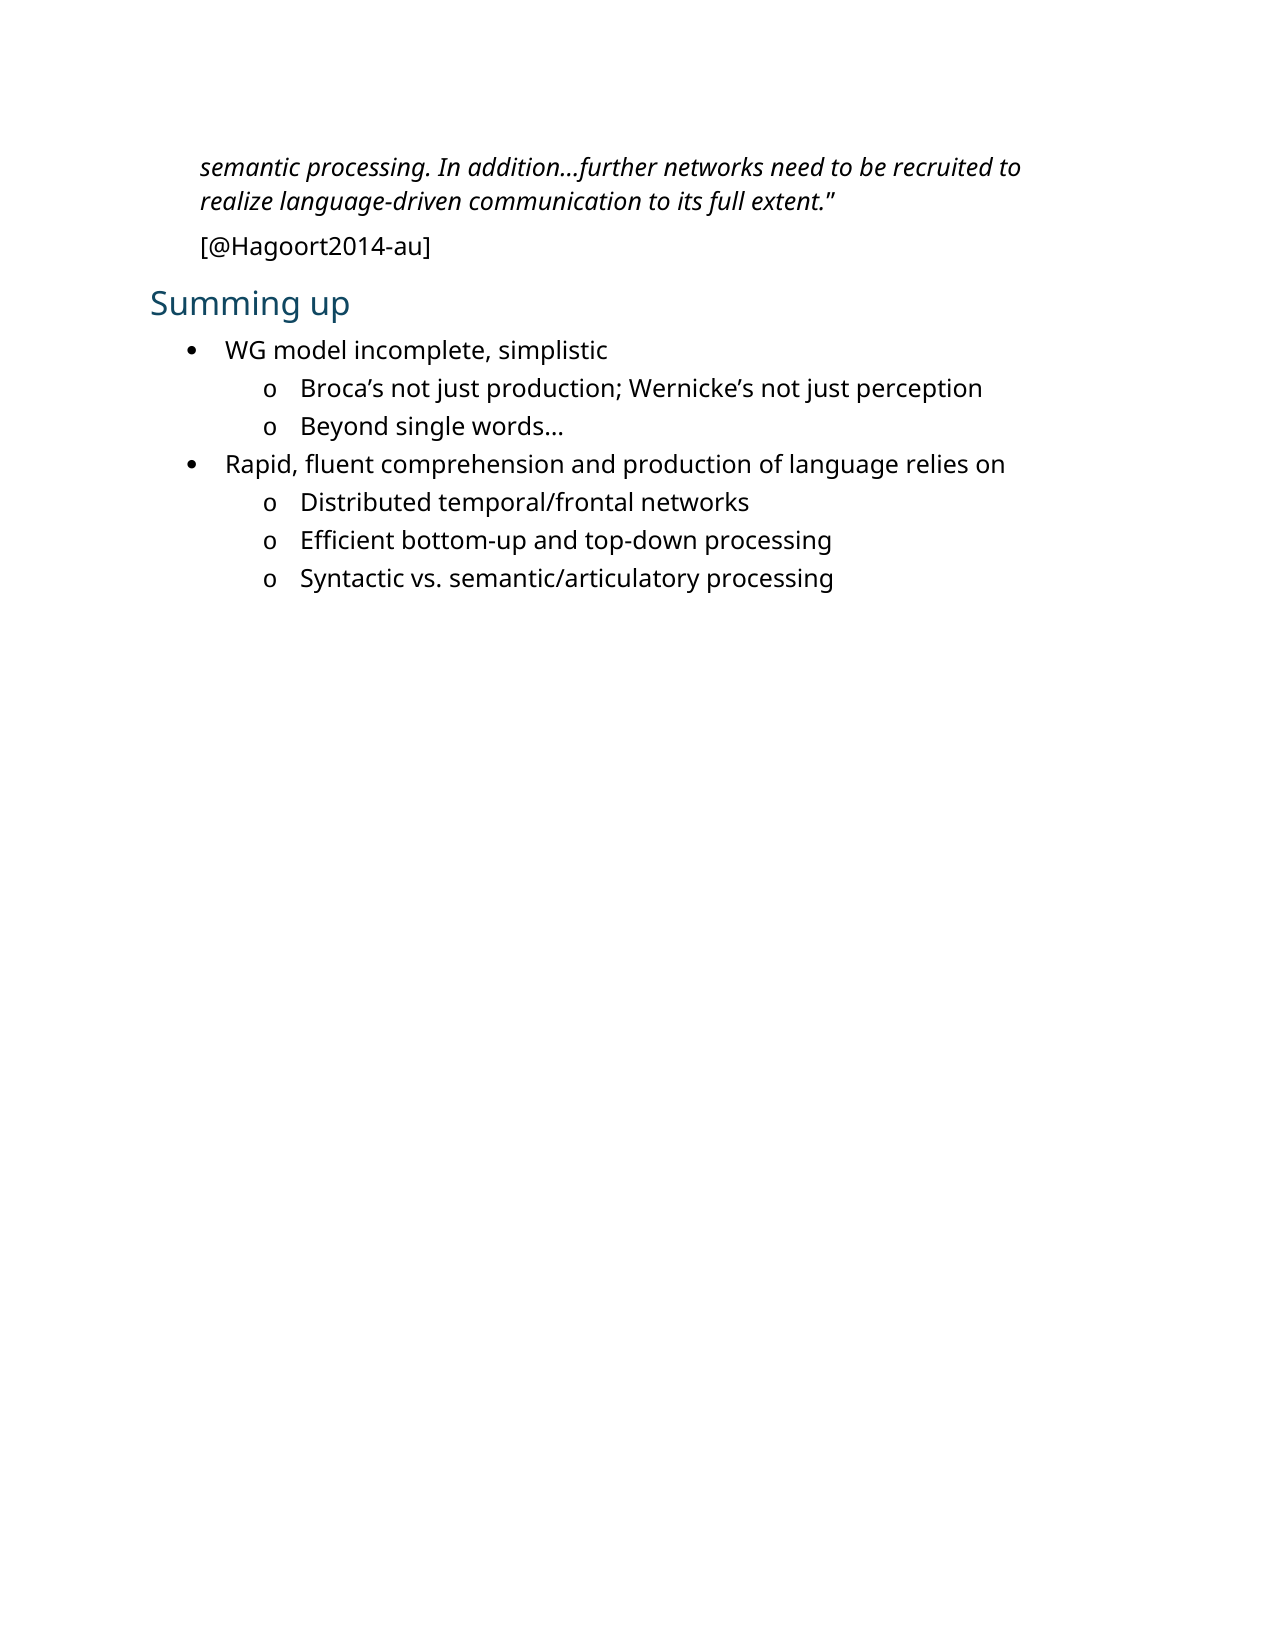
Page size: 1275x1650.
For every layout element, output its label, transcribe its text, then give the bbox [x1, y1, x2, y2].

list Distributed temporal/frontal networks [262, 485, 1125, 519]
text [@Hagoort2014-au] [200, 228, 1075, 263]
subtitle Summing up [150, 279, 1125, 325]
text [200, 150, 1075, 218]
list Beyond single words… [262, 409, 1125, 443]
list Efficient bottom-up and top-down processing [262, 523, 1125, 557]
list Syntactic vs. semantic/articulatory processing [262, 561, 1125, 595]
list Broca’s not just production; Wernicke’s not just perception [262, 371, 1125, 405]
list WG model incomplete, simplistic [187, 333, 1125, 367]
list Rapid, fluent comprehension and production of language relies on [187, 447, 1125, 481]
